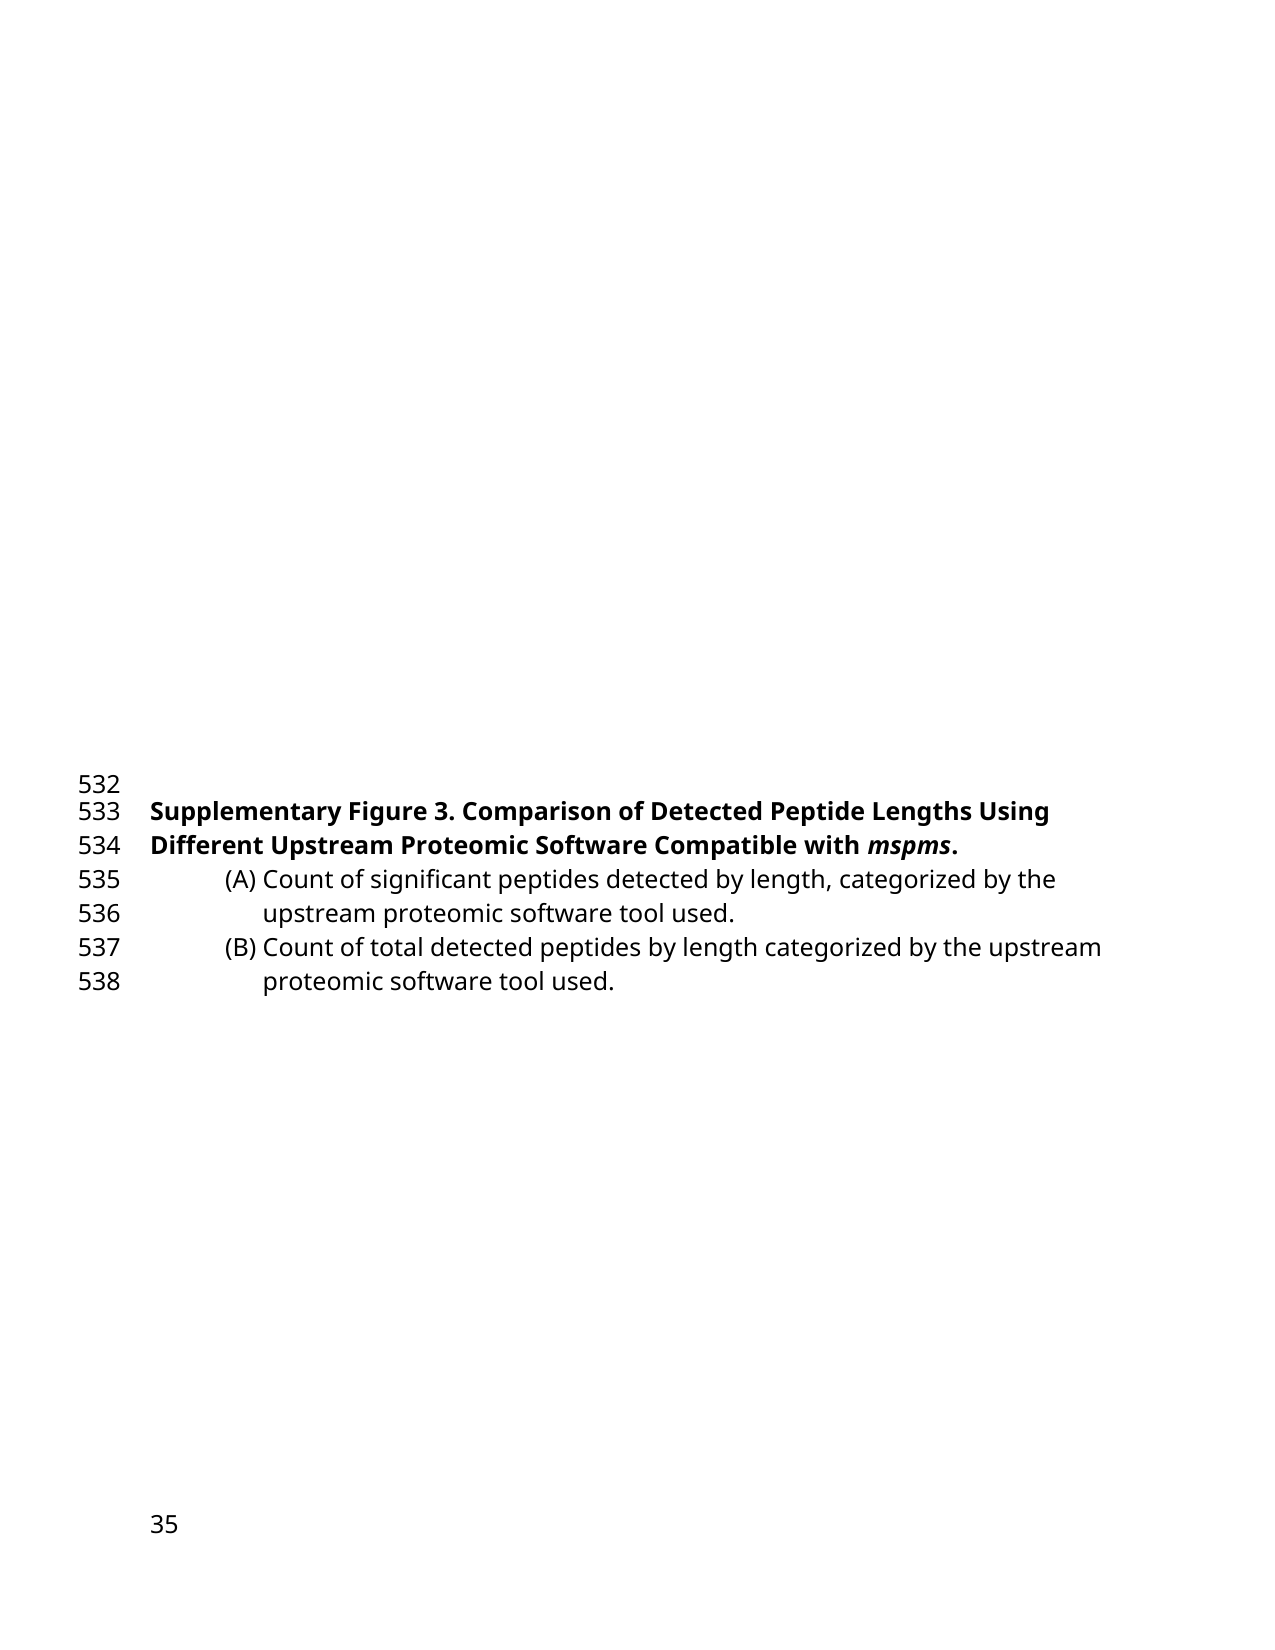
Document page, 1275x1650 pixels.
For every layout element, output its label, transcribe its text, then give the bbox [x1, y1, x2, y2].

text Supplementary Figure 3. Comparison of Detected Peptide Lengths Using Different Upstream Proteomic Software Compatible with mspms. [150, 150, 1125, 862]
list Count of total detected peptides by length categorized by the upstream proteomic software tool used. [225, 930, 1125, 998]
list Count of significant peptides detected by length, categorized by the upstream proteomic software tool used. [225, 862, 1125, 930]
